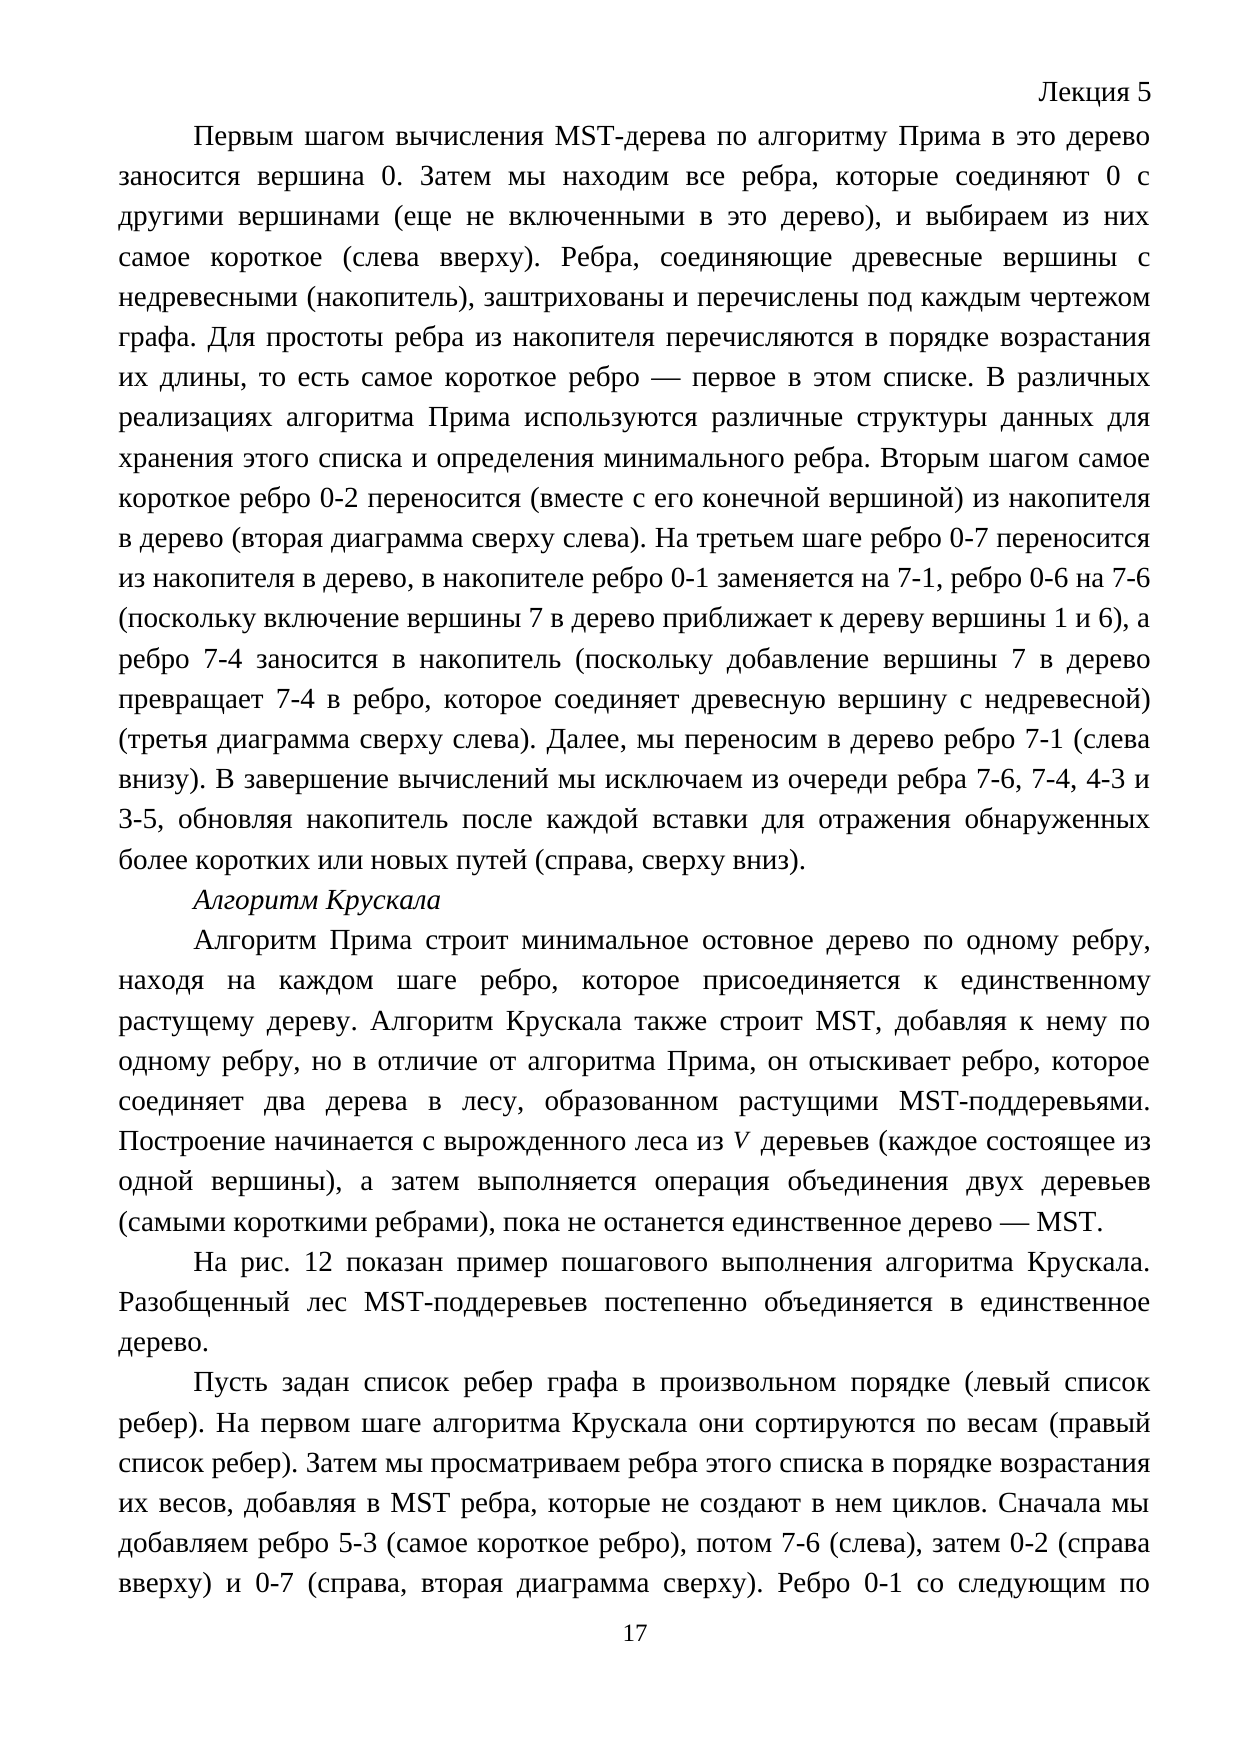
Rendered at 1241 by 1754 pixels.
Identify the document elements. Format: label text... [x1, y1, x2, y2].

text Первым шагом вычисления MST-дерева по алгоритму Прима в это дерево заносится вершина 0. Затем мы находим все ребра, которые соединяют 0 с другими вершинами (еще не включенными в это дерево), и выбираем из них самое короткое (слева вверху). Ребра, соединяющие древесные вершины с недревесными (накопитель), заштрихованы и перечислены под каждым чертежом графа. Для простоты ребра из накопителя перечисляются в порядке возрастания их длины, то есть самое короткое ребро — первое в этом списке. В различных реализациях алгоритма Прима используются различные структуры данных для хранения этого списка и определения минимального ребра. Вторым шагом самое короткое ребро 0-2 переносится (вместе с его конечной вершиной) из накопителя в дерево (вторая диаграмма сверху слева). На третьем шаге ребро 0-7 переносится из накопителя в дерево, в накопителе ребро 0-1 заменяется на 7-1, ребро 0-6 на 7-6 (поскольку включение вершины 7 в дерево приближает к дереву вершины 1 и 6), а ребро 7-4 заносится в накопитель (поскольку добавление вершины 7 в дерево превращает 7-4 в ребро, которое соединяет древесную вершину с недревесной) (третья диаграмма сверху слева). Далее, мы переносим в дерево ребро 7-1 (слева внизу). В завершение вычислений мы исключаем из очереди ребра 7-6, 7-4, 4-3 и 3-5, обновляя накопитель после каждой вставки для отражения обнаруженных более коротких или новых путей (справа, сверху вниз). [118, 118, 1152, 875]
text На рис. 12 показан пример пошагового выполнения алгоритма Крускала. Разобщенный лес MST-поддеревьев постепенно объединяется в единственное дерево. [118, 1244, 1152, 1358]
text Алгоритм Крускала [118, 882, 1152, 916]
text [118, 1364, 1152, 1599]
text Алгоритм Прима строит минимальное остовное дерево по одному ребру, находя на каждом шаге ребро, которое присоединяется к единственному растущему дереву. Алгоритм Крускала также строит MST, добавляя к нему по одному ребру, но в отличие от алгоритма Прима, он отыскивает ребро, которое соединяет два дерева в лесу, образованном растущими MST-поддеревьями. Построение начинается с вырожденного леса из деревьев (каждое состоящее из одной вершины), а затем выполняется операция объединения двух деревьев (самыми короткими ребрами), пока не останется единственное дерево — MST. [118, 922, 1152, 1237]
